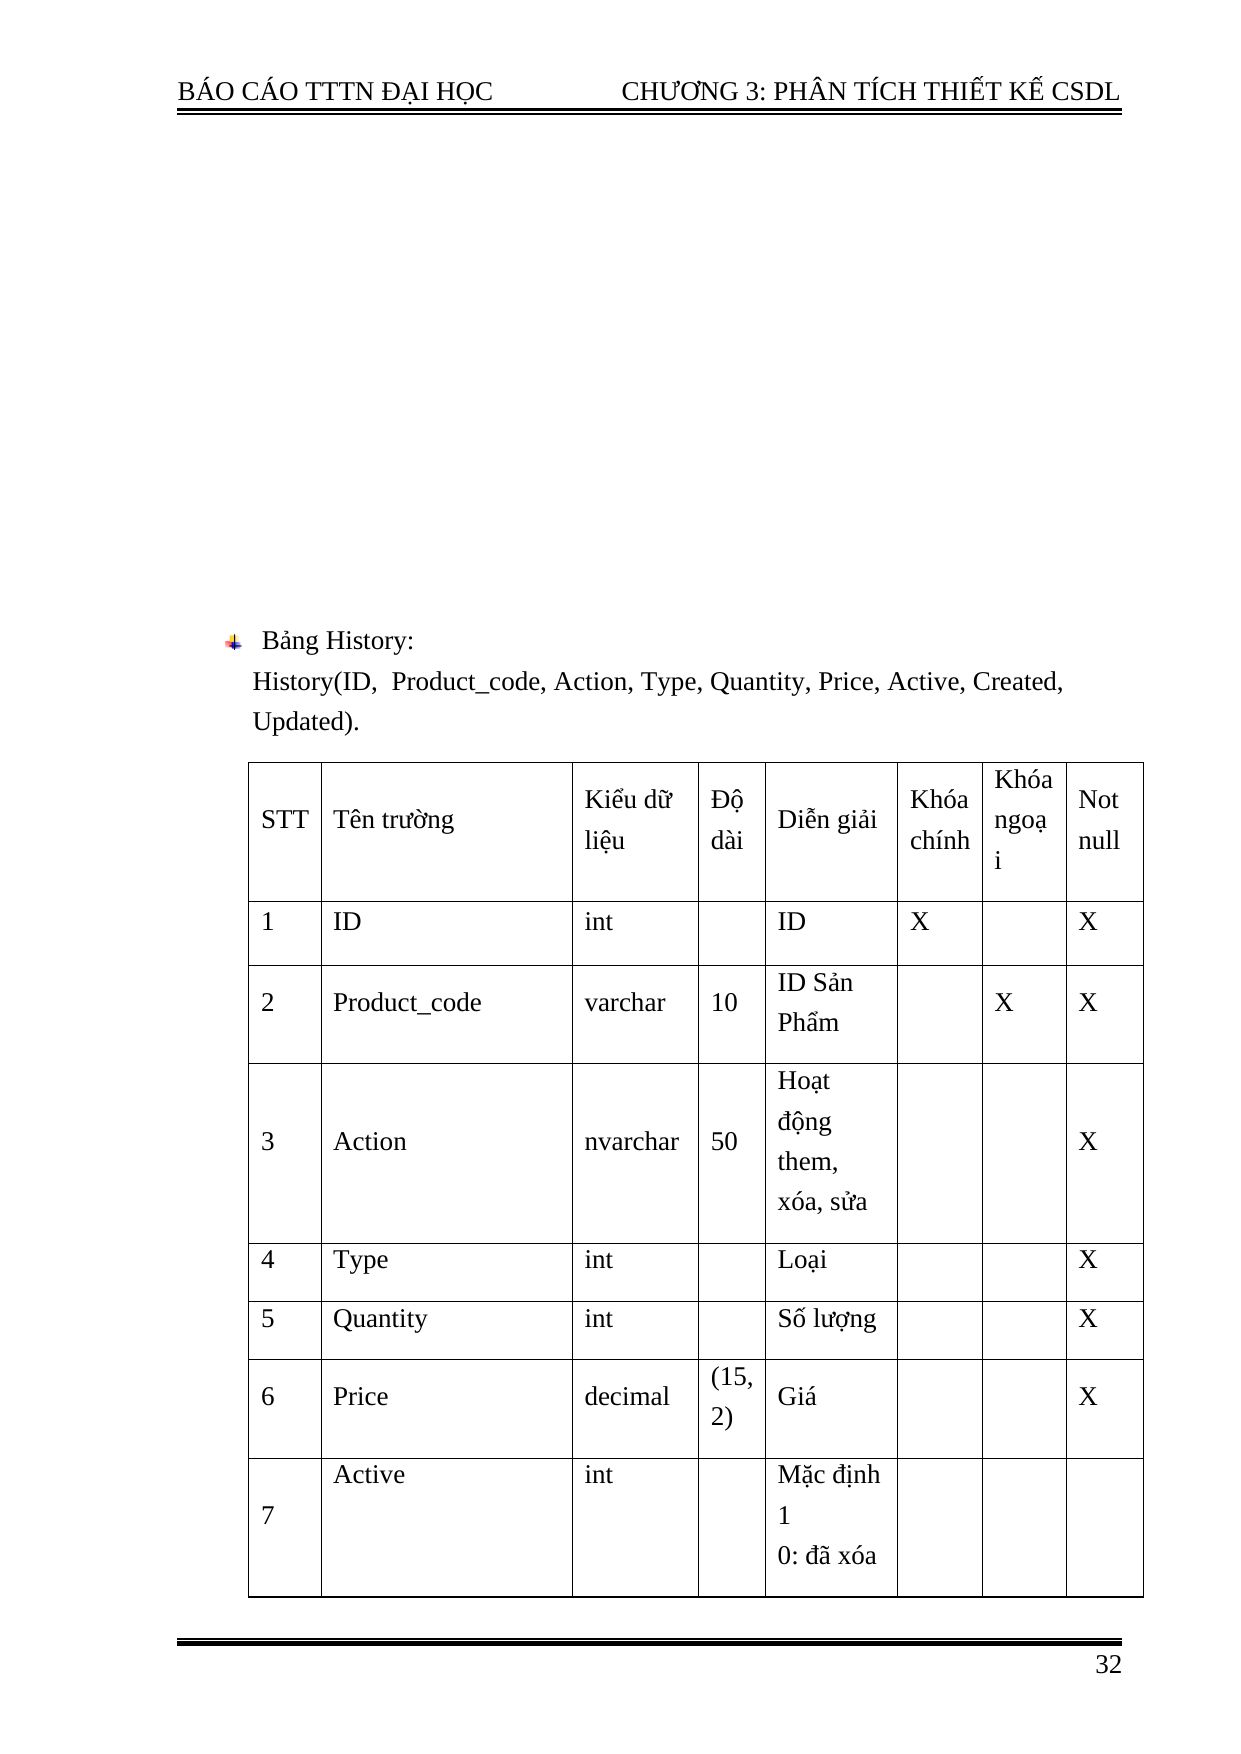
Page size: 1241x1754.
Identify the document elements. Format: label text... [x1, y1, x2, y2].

table_cell [898, 966, 982, 1063]
table_cell Product_code [322, 966, 572, 1063]
table_cell varchar [573, 966, 698, 1063]
table_cell X [1067, 1064, 1143, 1243]
table_cell 7 [249, 1459, 321, 1596]
table_cell [898, 1360, 982, 1457]
picture [225, 633, 242, 650]
table_header STT [249, 763, 321, 901]
table_header Kiểu dữ liệu [573, 763, 698, 901]
table_cell 2 [249, 966, 321, 1063]
table_cell 3 [249, 1064, 321, 1243]
table_header Khóa chính [898, 763, 982, 901]
list History(ID, Product_code, Action, Type, Quantity, Price, Active, Created, Updated). [252, 664, 1122, 736]
table_cell decimal [573, 1360, 698, 1457]
table_cell Type [322, 1244, 572, 1301]
table_cell [983, 1459, 1066, 1596]
table_cell Loại [766, 1244, 897, 1301]
table_cell int [573, 1302, 698, 1359]
table_cell 50 [699, 1064, 765, 1243]
table_cell X [1067, 1244, 1143, 1301]
table_cell ID [322, 902, 572, 965]
table_cell 5 [249, 1302, 321, 1359]
table_cell ID Sản Phẩm [766, 966, 897, 1063]
table_cell Price [322, 1360, 572, 1457]
table_header Not null [1067, 763, 1143, 901]
table_cell X [983, 966, 1066, 1063]
table_cell [983, 1064, 1066, 1243]
table_cell Hoạt động them, xóa, sửa [766, 1064, 897, 1243]
table_cell int [573, 1244, 698, 1301]
table_cell [898, 1302, 982, 1359]
table_cell X [1067, 966, 1143, 1063]
table_cell [983, 902, 1066, 965]
table_cell X [1067, 1302, 1143, 1359]
table_cell [699, 902, 765, 965]
table_cell Số lượng [766, 1302, 897, 1359]
table_cell int [573, 1459, 698, 1596]
table_cell [898, 1459, 982, 1596]
table_cell [699, 1244, 765, 1301]
table_cell Quantity [322, 1302, 572, 1359]
table_cell [699, 1302, 765, 1359]
table_cell Giá [766, 1360, 897, 1457]
table_cell (15, 2) [699, 1360, 765, 1457]
table_cell Action [322, 1064, 572, 1243]
table_cell ID [766, 902, 897, 965]
table_cell [983, 1244, 1066, 1301]
table_cell Mặc định 1 0: đã xóa [766, 1459, 897, 1596]
table_header Diễn giải [766, 763, 897, 901]
table_header Khóa ngoại [983, 763, 1066, 901]
table_cell 6 [249, 1360, 321, 1457]
table_cell Active [322, 1459, 572, 1596]
table_cell [1067, 1459, 1143, 1596]
table_cell 1 [249, 902, 321, 965]
table_cell [898, 1064, 982, 1243]
table_cell [983, 1360, 1066, 1457]
table_cell 10 [699, 966, 765, 1063]
table_cell 4 [249, 1244, 321, 1301]
table_header Độ dài [699, 763, 765, 901]
list Bảng History: [224, 624, 1122, 655]
table_cell [699, 1459, 765, 1596]
table_cell X [1067, 902, 1143, 965]
table_cell X [898, 902, 982, 965]
table_cell [898, 1244, 982, 1301]
table_cell nvarchar [573, 1064, 698, 1243]
table_cell int [573, 902, 698, 965]
table_header Tên trường [322, 763, 572, 901]
table_cell X [1067, 1360, 1143, 1457]
table_cell [983, 1302, 1066, 1359]
